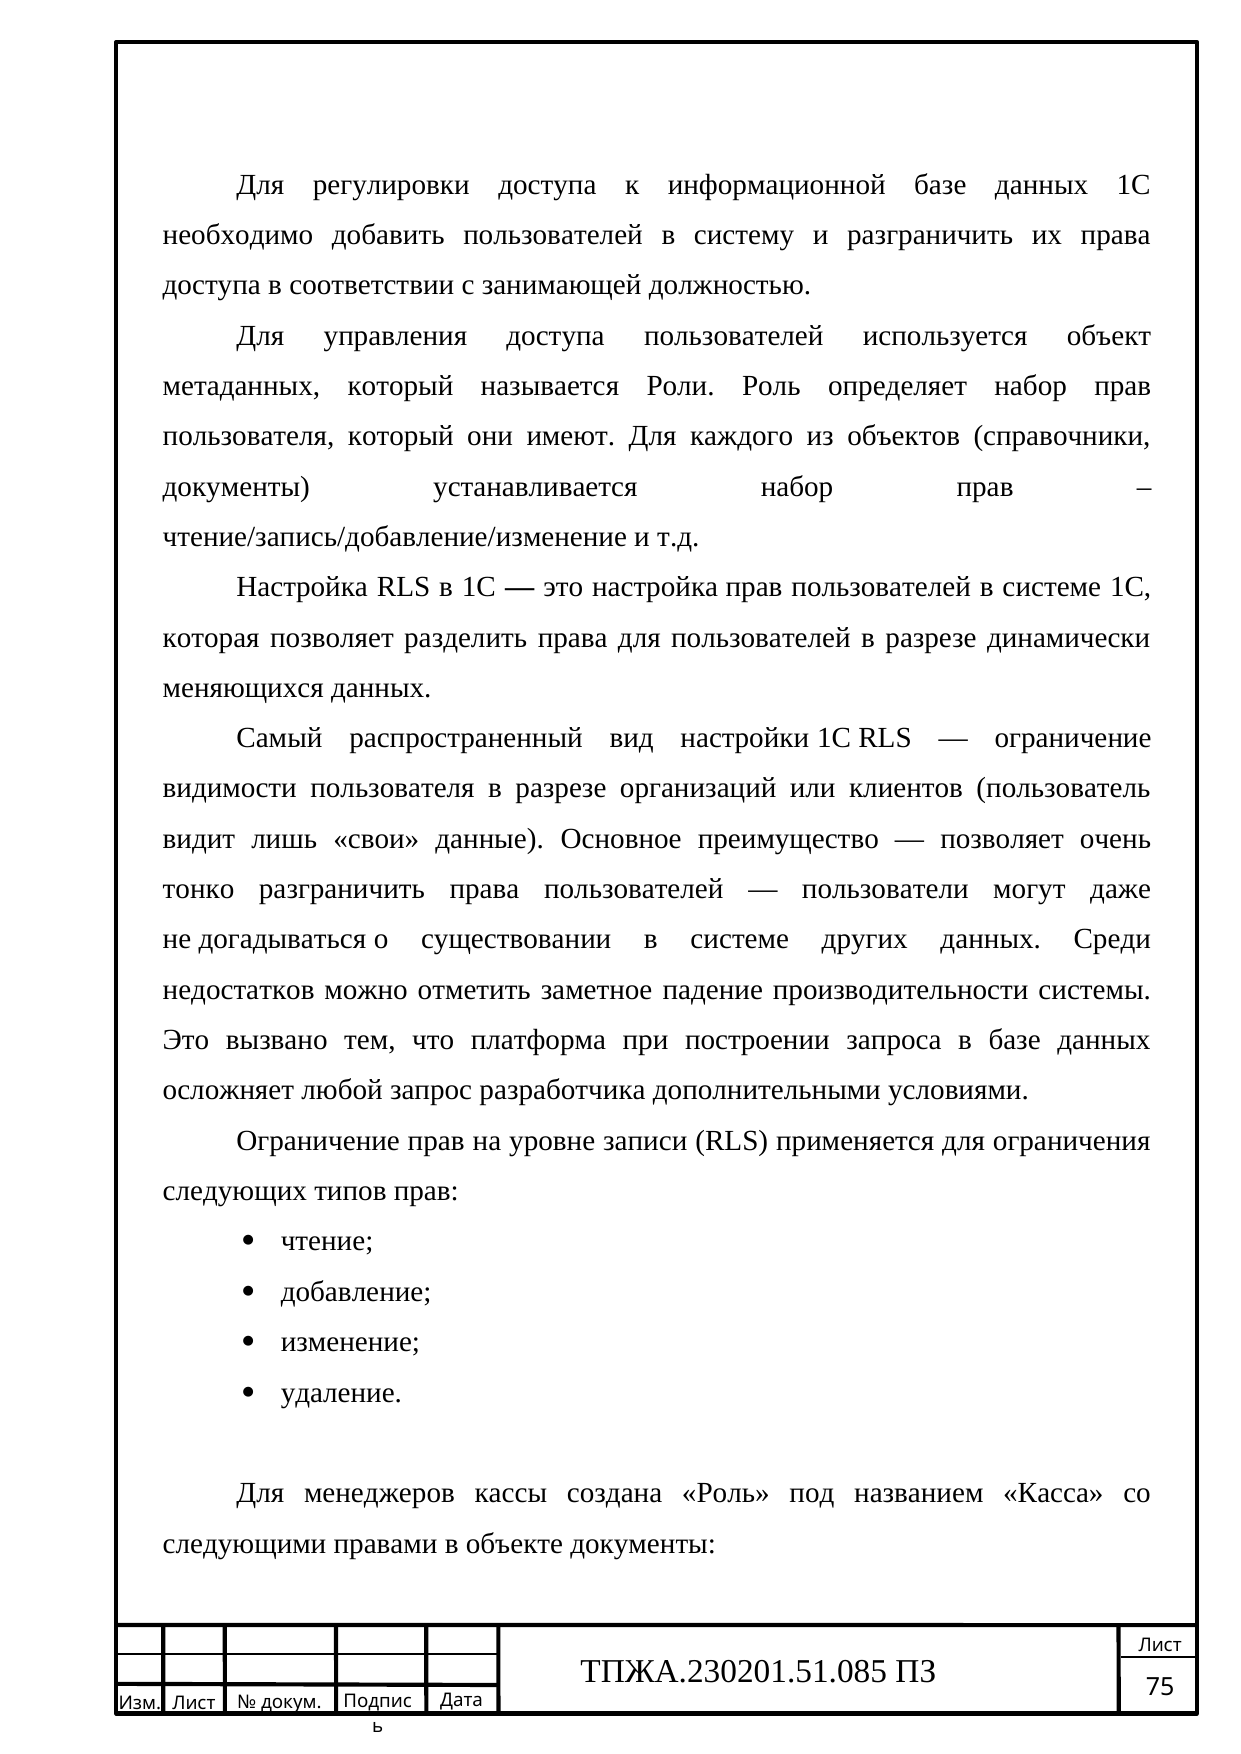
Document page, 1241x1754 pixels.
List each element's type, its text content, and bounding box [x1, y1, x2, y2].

list чтение; [243, 1223, 1152, 1257]
list изменение; [243, 1324, 1152, 1358]
list удаление. [243, 1375, 1152, 1408]
text Ограничение прав на уровне записи (RLS) применяется для ограничения следующих типов прав: [162, 1123, 1152, 1207]
text Для управления доступа пользователей используется объект метаданных, который называется Роли. Роль определяет набор прав пользователя, который они имеют. Для каждого из объектов (справочники, документы) устанавливается набор прав – чтение/запись/добавление/изменение и т.д. [162, 318, 1152, 553]
text Самый распространенный вид настройки 1C RLS — ограничение видимости пользователя в разрезе организаций или клиентов (пользователь видит лишь «свои» данные). Основное преимущество — позволяет очень тонко разграничить права пользователей — пользователи могут даже не догадываться о существовании в системе других данных. Среди недостатков можно отметить заметное падение производительности системы. Это вызвано тем, что платформа при построении запроса в базе данных осложняет любой запрос разработчика дополнительными условиями. [162, 720, 1152, 885]
text Настройка RLS в 1С — это настройка прав пользователей в системе 1С, которая позволяет разделить права для пользователей в разрезе динамически меняющихся данных. [162, 569, 1152, 703]
text Самый распространенный вид настройки 1C RLS — ограничение видимости пользователя в разрезе организаций или клиентов (пользователь видит лишь «свои» данные). Основное преимущество — позволяет очень тонко разграничить права пользователей — пользователи могут даже не догадываться о существовании в системе других данных. Среди недостатков можно отметить заметное падение производительности системы. Это вызвано тем, что платформа при построении запроса в базе данных осложняет любой запрос разработчика дополнительными условиями. [162, 888, 1152, 1106]
list добавление; [243, 1274, 1152, 1307]
text Для регулировки доступа к информационной базе данных 1С необходимо добавить пользователей в систему и разграничить их права доступа в соответствии с занимающей должностью. [162, 167, 1152, 301]
text Для менеджеров кассы создана «Роль» под названием «Касса» со следующими правами в объекте документы: [162, 1475, 1152, 1559]
